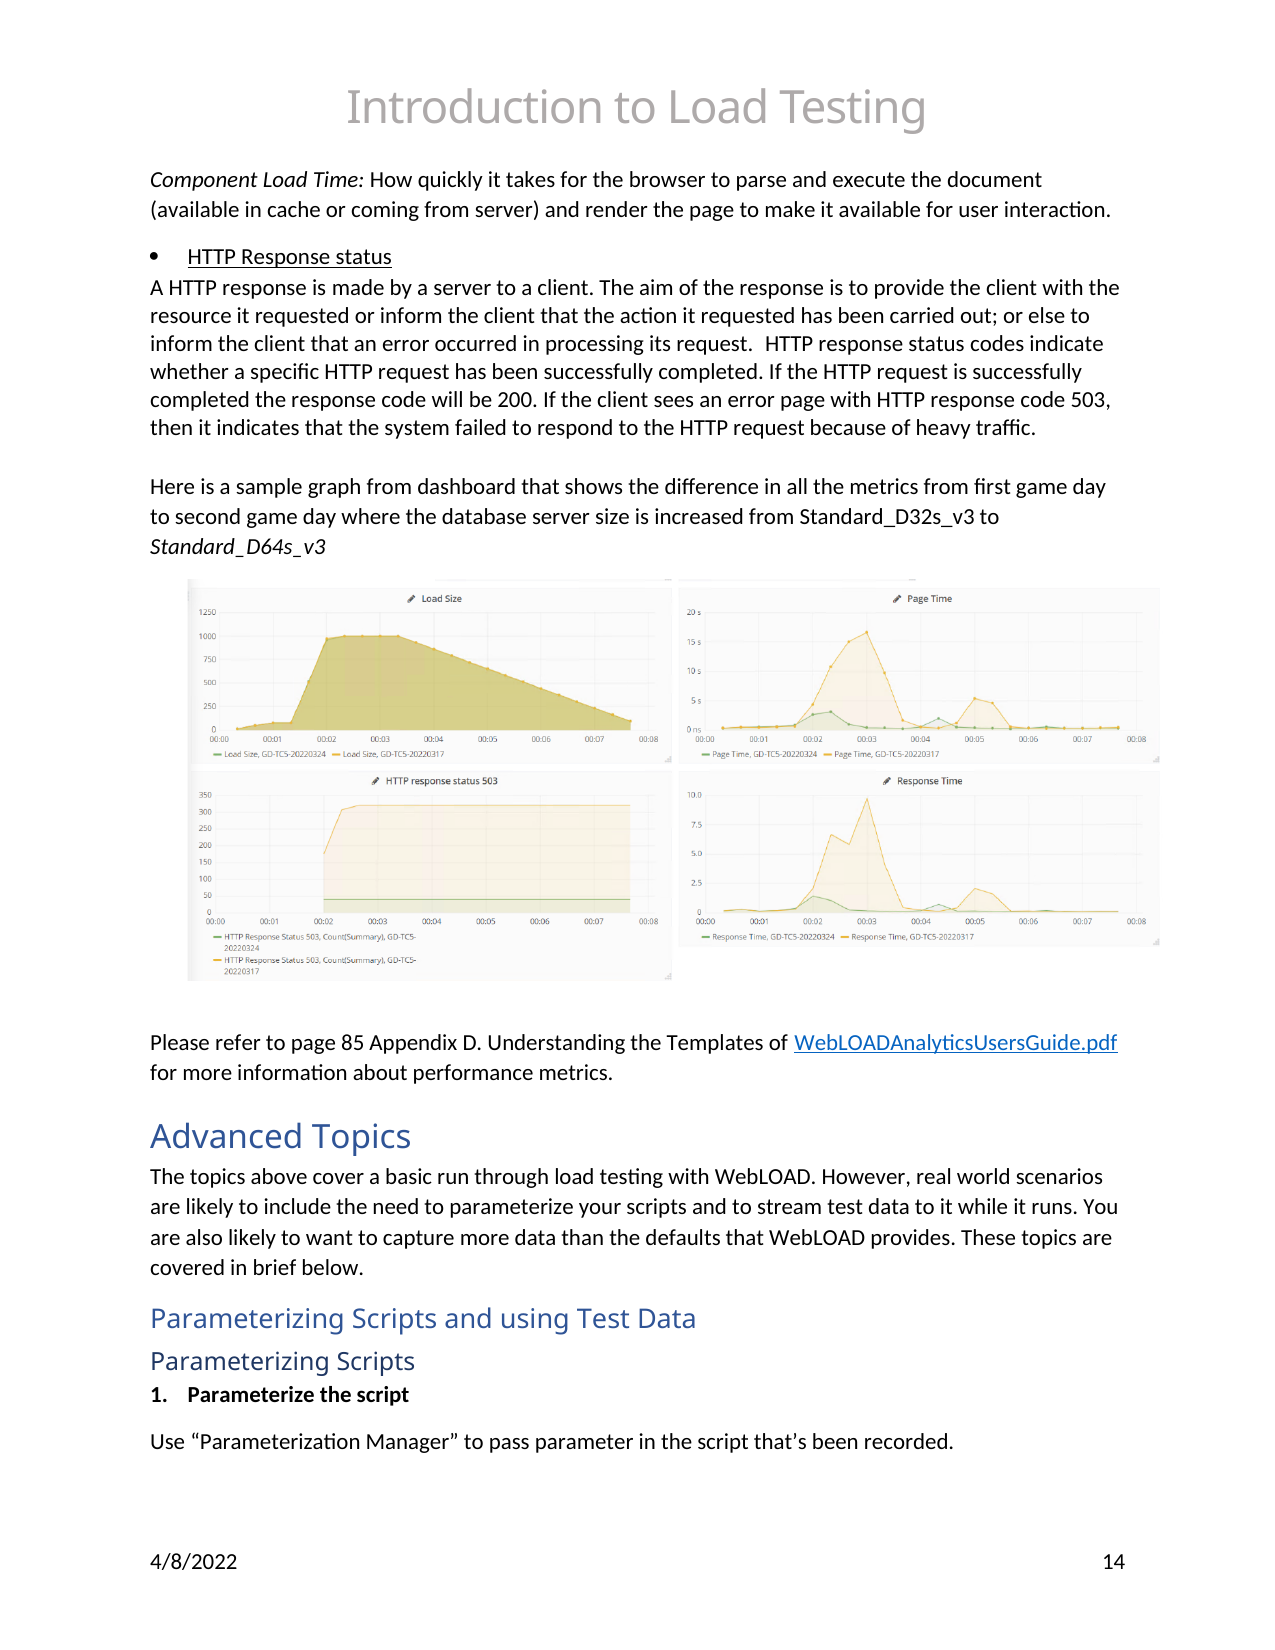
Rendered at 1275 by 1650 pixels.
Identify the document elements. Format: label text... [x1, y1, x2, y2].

text Use “Parameterization Manager” to pass parameter in the script that’s been recorded. [150, 1427, 1125, 1455]
text Here is a sample graph from dashboard that shows the difference in all the metrics from first game day to second game day where the database server size is increased from Standard_D32s_v3 to Standard_D64s_v3 [150, 472, 1125, 561]
subtitle Parameterizing Scripts [150, 1344, 1125, 1378]
subtitle Parameterizing Scripts and using Test Data [150, 1300, 1125, 1337]
list A HTTP response is made by a server to a client. The aim of the response is to provide the client with the resource it requested or inform the client that the action it requested has been carried out; or else to inform the client that an error occurred in processing its request. HTTP response status codes indicate whether a specific HTTP request has been successfully completed. If the HTTP request is successfully completed the response code will be 200. If the client sees an error page with HTTP response code 503, then it indicates that the system failed to respond to the HTTP request because of heavy traffic. [150, 273, 1125, 441]
text Please refer to page 85 Appendix D. Understanding the Templates of WebLOADAnalyticsUsersGuide.pdf for more information about performance metrics. [150, 1028, 1125, 1086]
text Component Load Time: How quickly it takes for the browser to parse and execute the document (available in cache or coming from server) and render the page to make it available for user interaction. [150, 165, 1125, 224]
text The topics above cover a basic run through load testing with WebLOAD. However, real world scenarios are likely to include the need to parameterize your scripts and to stream test data to it while it runs. You are also likely to want to capture more data than the defaults that WebLOAD provides. These topics are covered in brief below. [150, 1162, 1125, 1281]
subtitle Advanced Topics [150, 1113, 1125, 1159]
list HTTP Response status [150, 242, 1125, 271]
picture [187, 579, 1163, 981]
list Parameterize the script [150, 1381, 1125, 1408]
